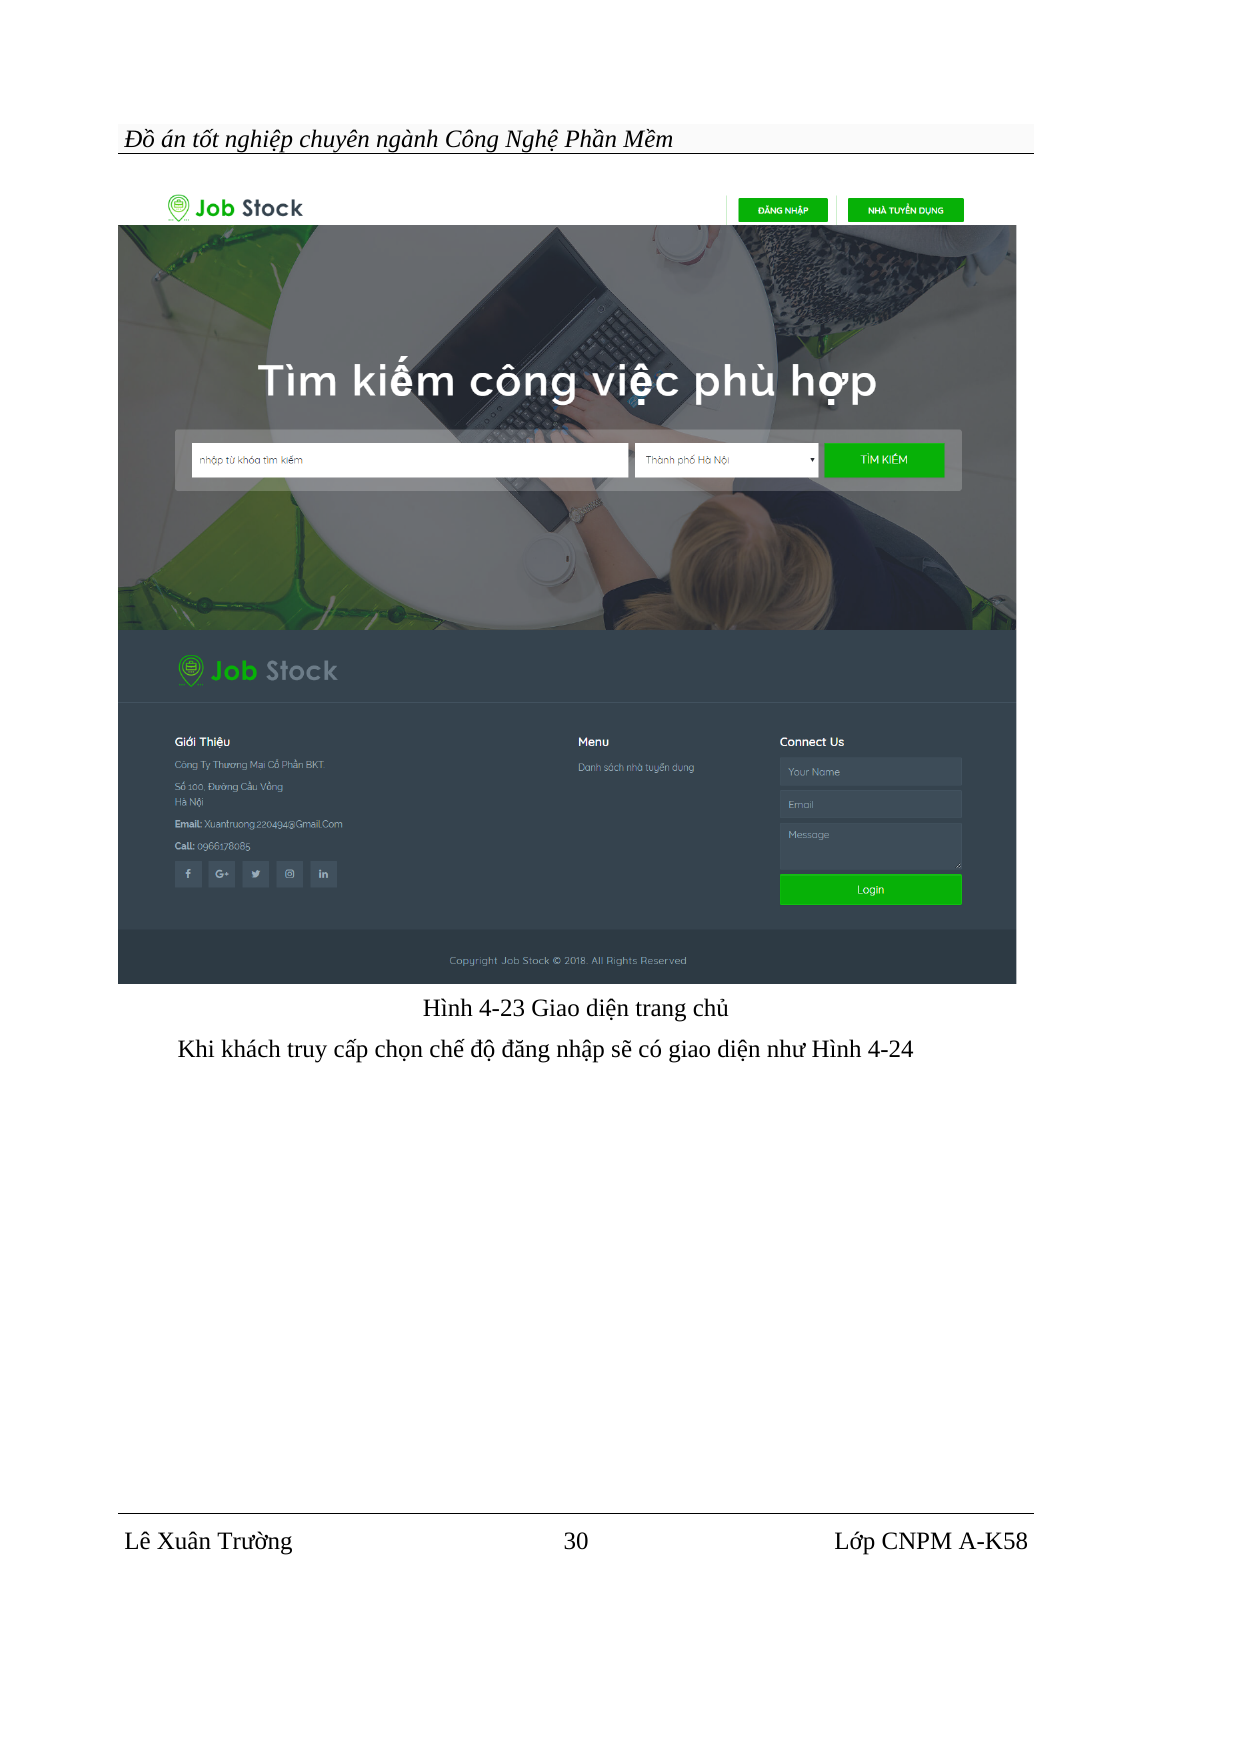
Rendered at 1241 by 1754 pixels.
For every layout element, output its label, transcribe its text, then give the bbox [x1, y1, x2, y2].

picture [118, 182, 1017, 984]
